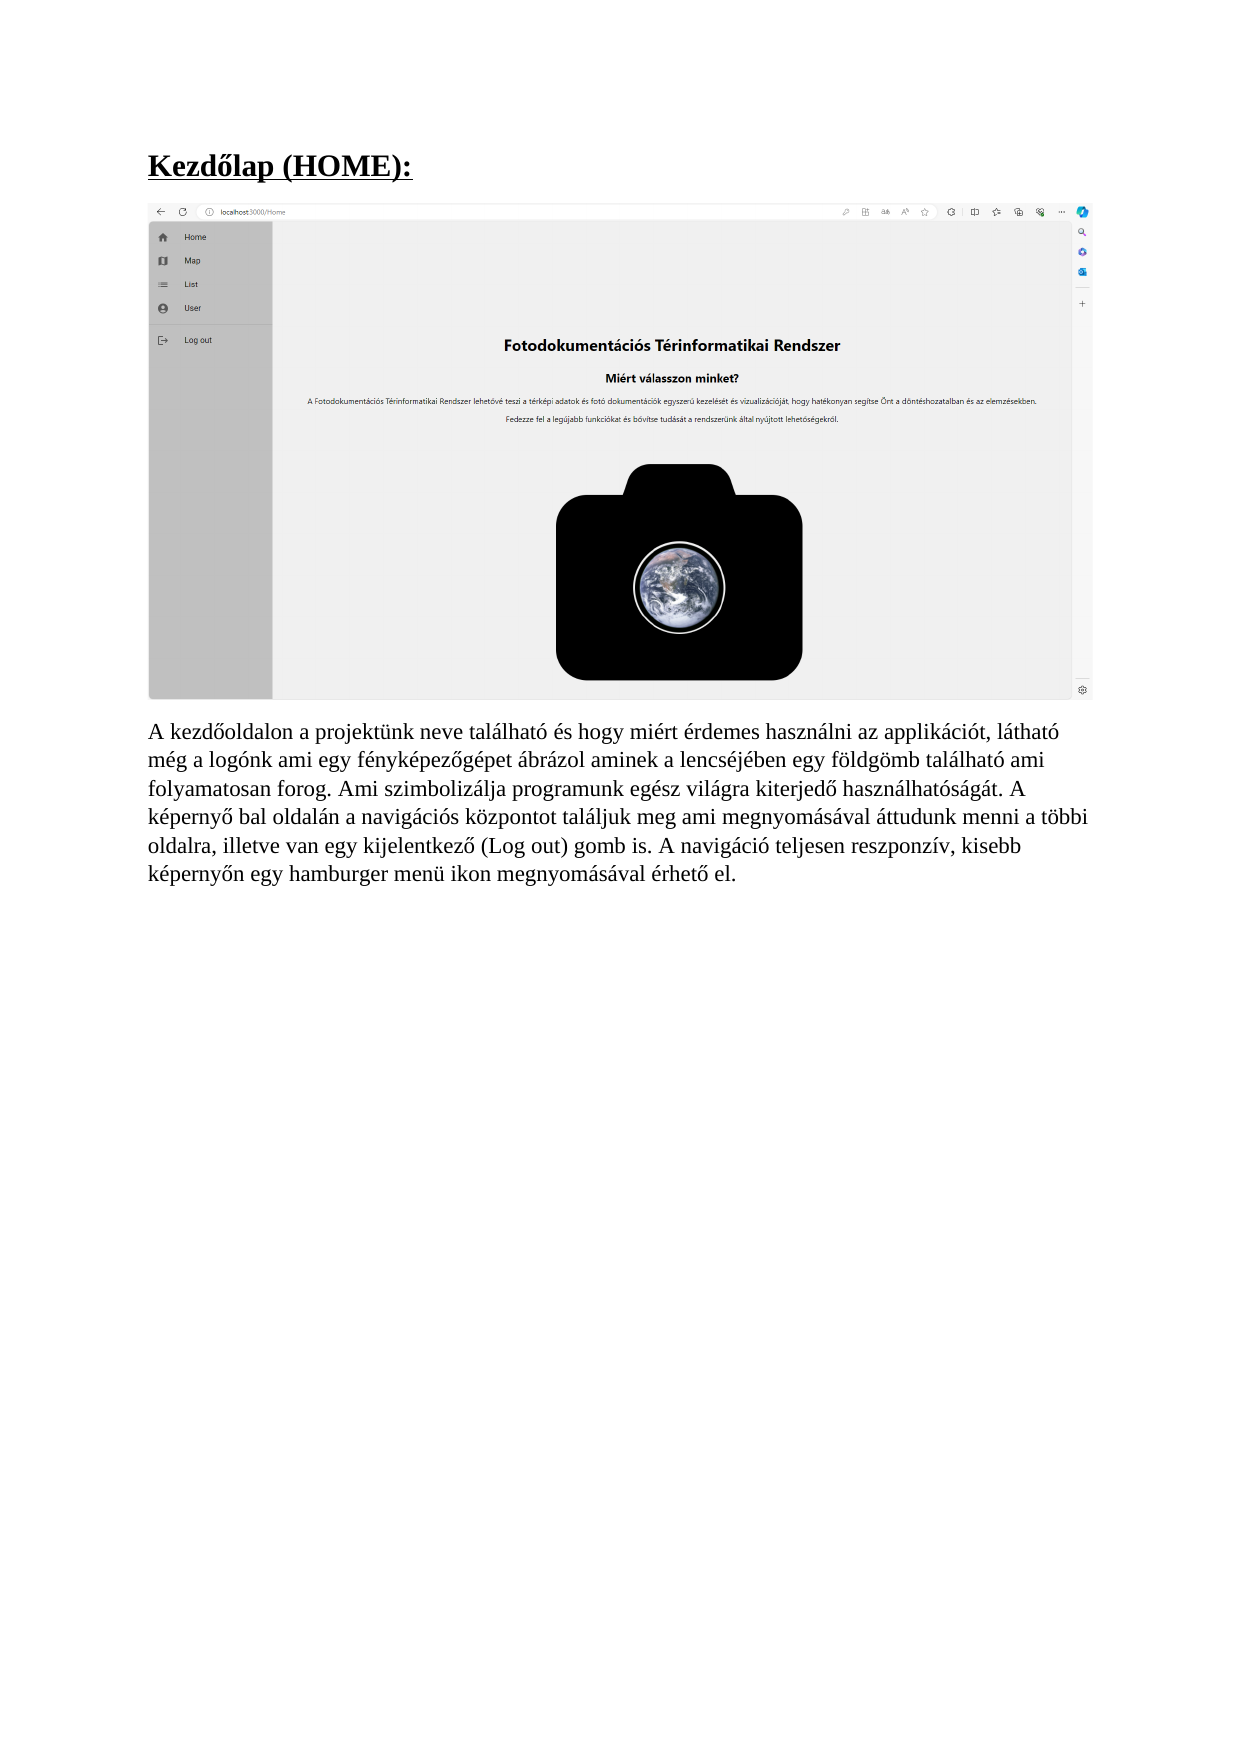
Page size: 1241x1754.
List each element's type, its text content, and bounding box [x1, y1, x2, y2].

picture [147, 203, 1093, 700]
text A kezdőoldalon a projektünk neve található és hogy miért érdemes használni az applikációt, látható még a logónk ami egy fényképezőgépet ábrázol aminek a lencséjében egy földgömb található ami folyamatosan forog. Ami szimbolizálja programunk egész világra kiterjedő használhatóságát. A képernyő bal oldalán a navigációs központot találjuk meg ami megnyomásával áttudunk menni a többi oldalra, illetve van egy kijelentkező (Log out) gomb is. A navigáció teljesen reszponzív, kisebb képernyőn egy hamburger menü ikon megnyomásával érhető el. [148, 718, 1093, 887]
text Kezdőlap (HOME): [148, 148, 1093, 183]
